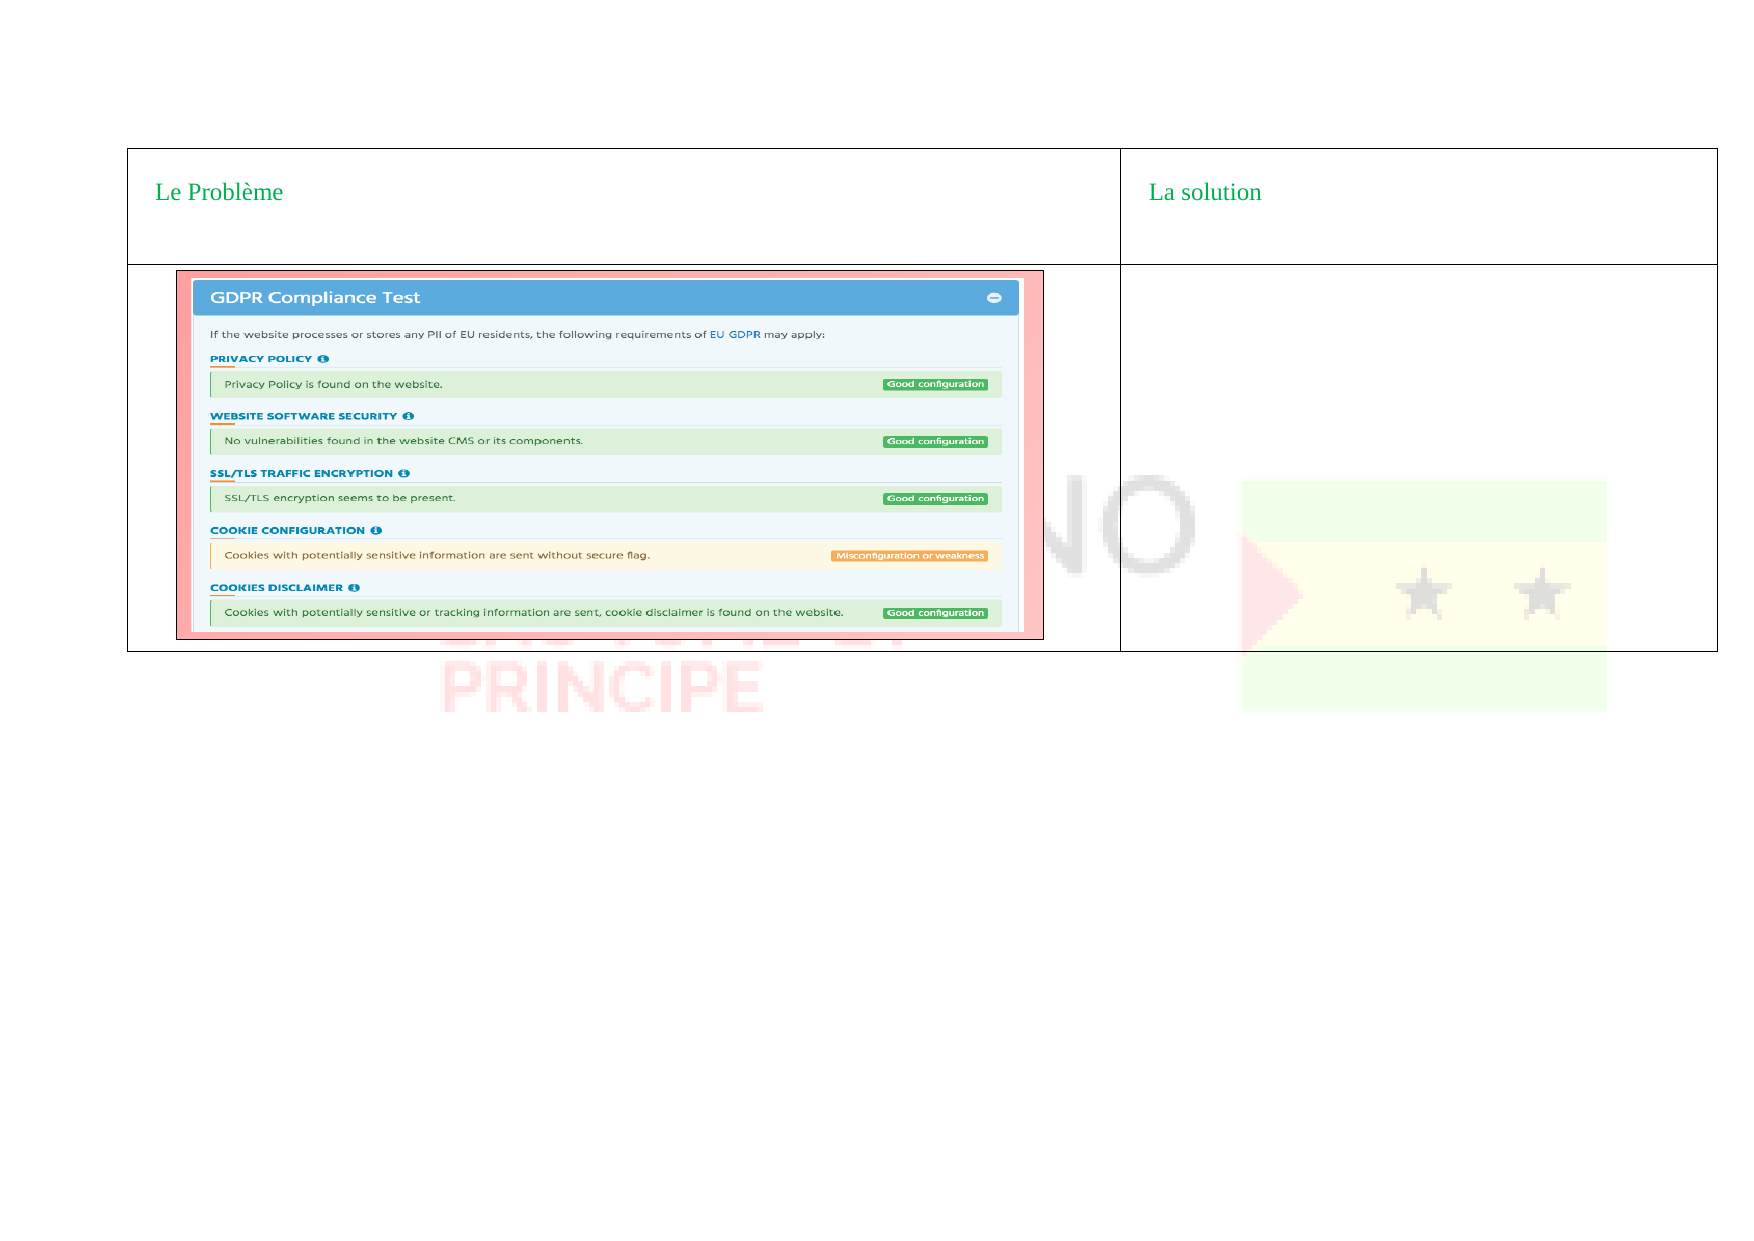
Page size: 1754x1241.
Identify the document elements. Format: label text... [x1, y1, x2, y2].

table_cell [128, 265, 1120, 651]
table_cell [1121, 265, 1717, 651]
table_header Le Problème [128, 149, 1120, 264]
table_header La solution [1121, 149, 1717, 264]
picture [191, 278, 1024, 632]
